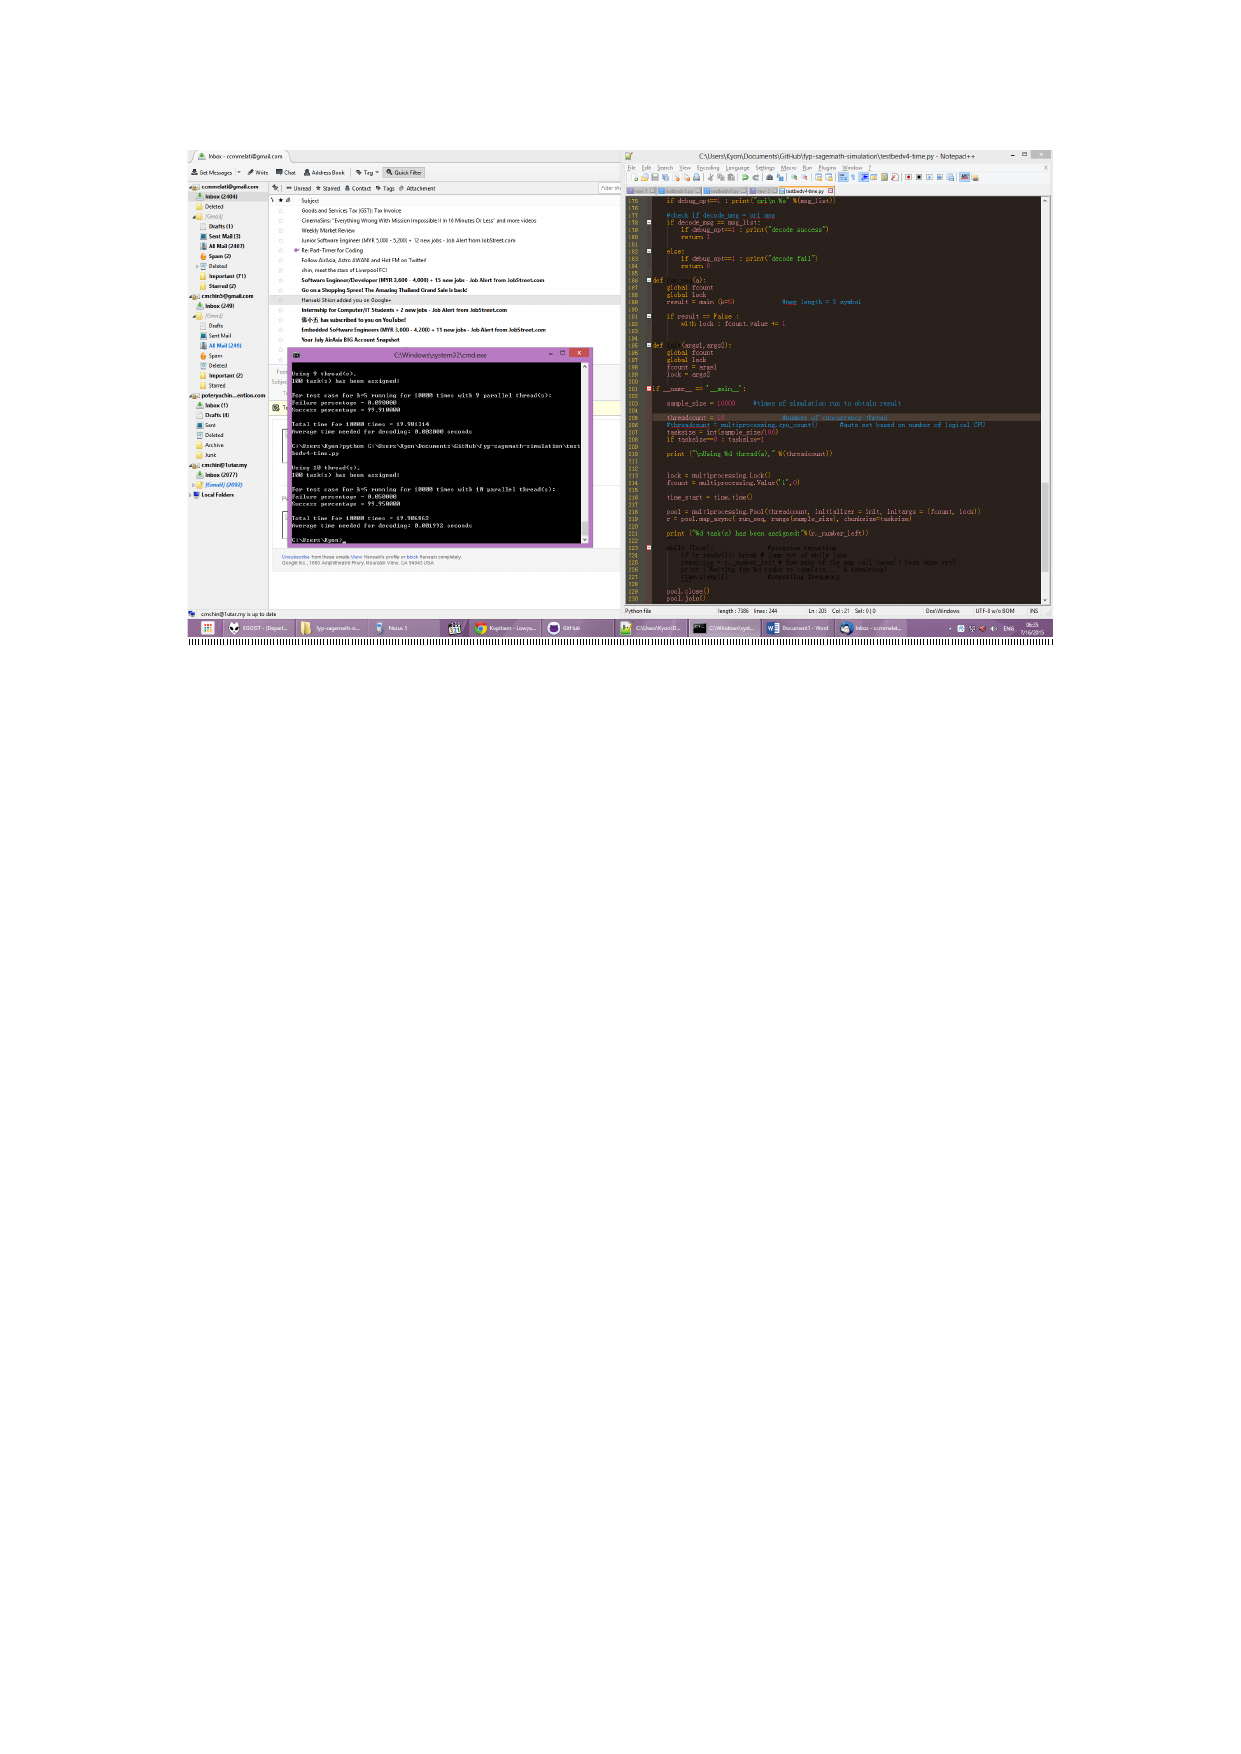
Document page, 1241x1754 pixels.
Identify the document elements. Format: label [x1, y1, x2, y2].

picture [187, 150, 1053, 637]
